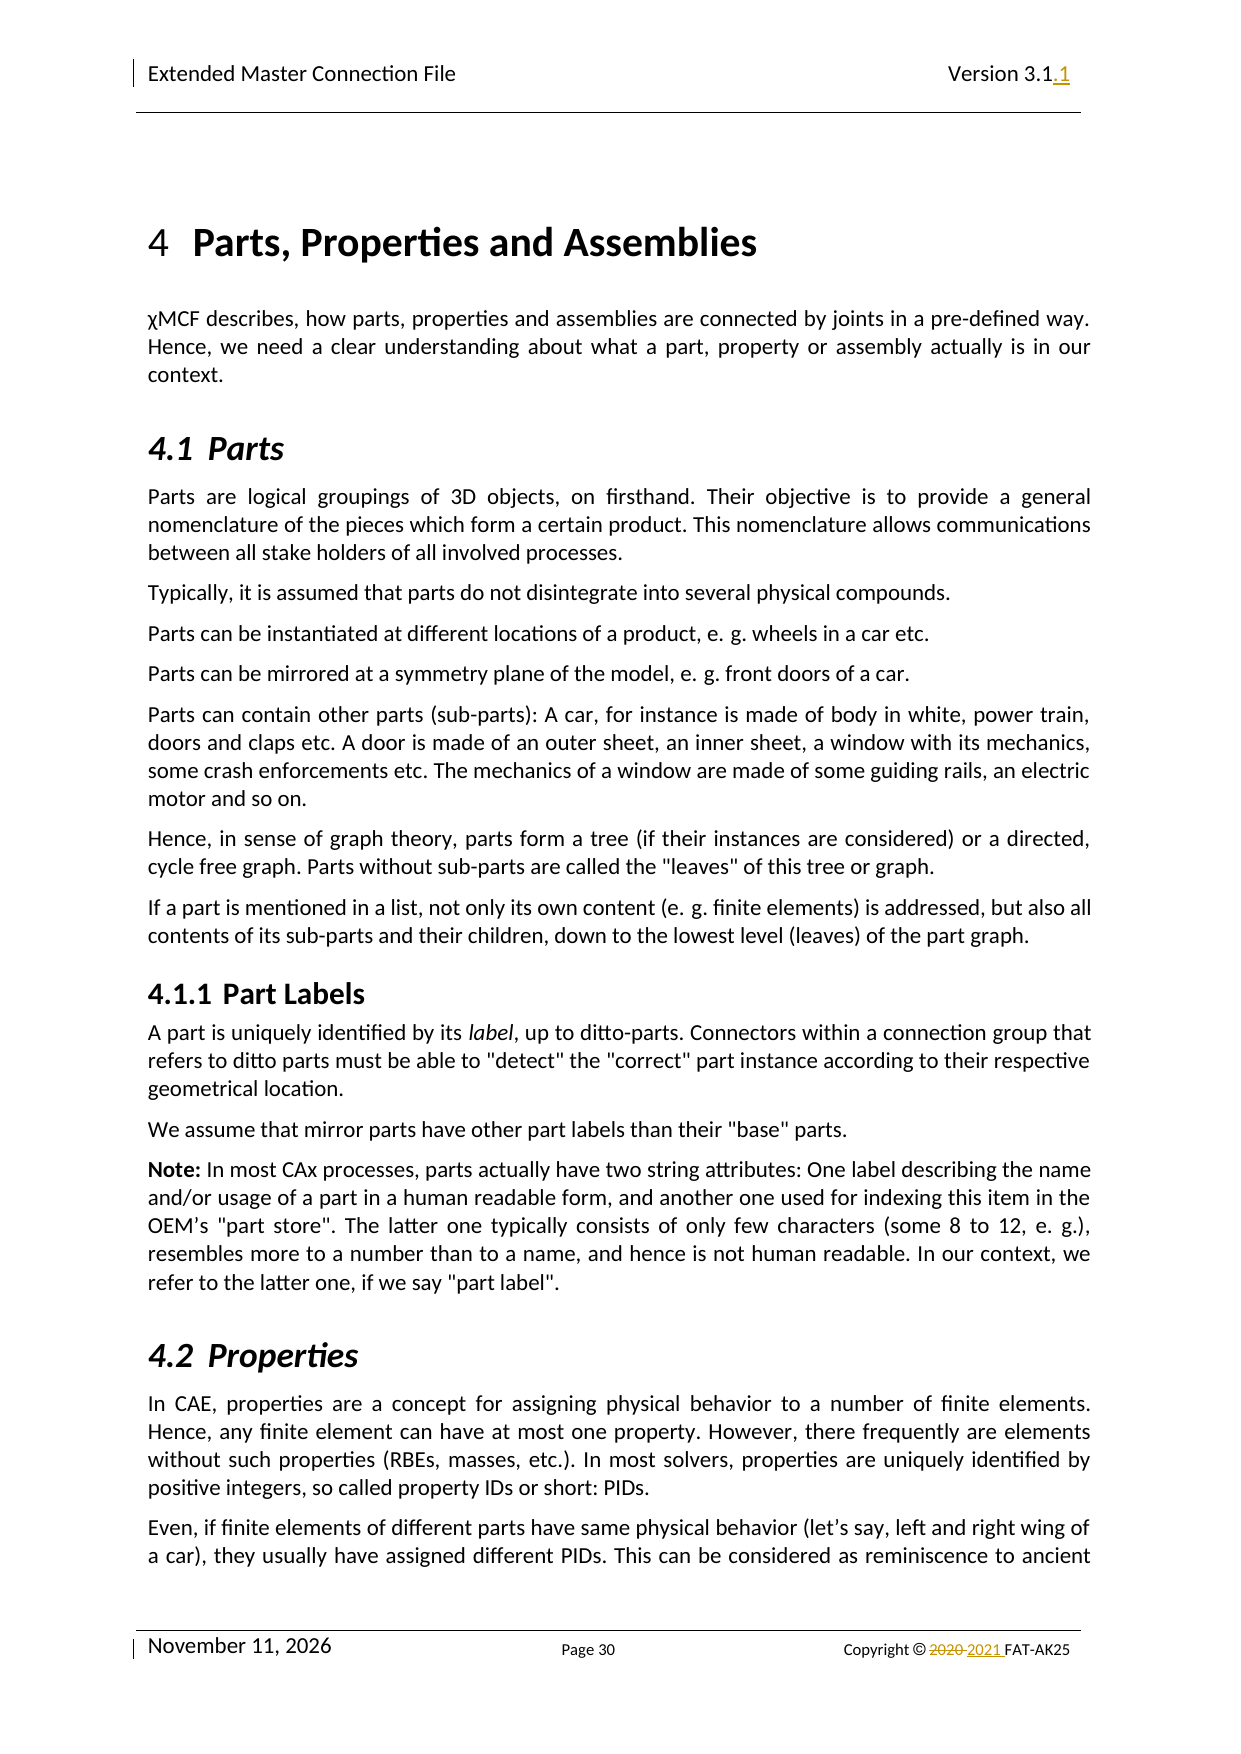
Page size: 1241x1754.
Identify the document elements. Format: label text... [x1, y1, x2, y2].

text Parts can be instantiated at different locations of a product, e. g. wheels in a car etc. [148, 619, 1092, 647]
text Hence, in sense of graph theory, parts form a tree (if their instances are considered) or a directed, cycle free graph. Parts without sub-parts are called the "leaves" of this tree or graph. [148, 824, 1092, 881]
subtitle Part Labels [148, 974, 1092, 1012]
text In CAE, properties are a concept for assigning physical behavior to a number of finite elements. Hence, any finite element can have at most one property. However, there frequently are elements without such properties (RBEs, masses, etc.). In most solvers, properties are uniquely identified by positive integers, so called property IDs or short: PIDs. [148, 1389, 1092, 1501]
text We assume that mirror parts have other part labels than their "base" parts. [148, 1115, 1092, 1143]
subtitle Parts, Properties and Assemblies [148, 216, 1092, 267]
text Parts can be mirrored at a symmetry plane of the model, e. g. front doors of a car. [148, 659, 1092, 687]
text Parts can contain other parts (sub-parts): A car, for instance is made of body in white, power train, doors and claps etc. A door is made of an outer sheet, an inner sheet, a window with its mechanics, some crash enforcements etc. The mechanics of a window are made of some guiding rails, an electric motor and so on. [148, 700, 1092, 812]
subtitle Parts [148, 426, 1092, 469]
text If a part is mentioned in a list, not only its own content (e. g. finite elements) is addressed, but also all contents of its sub-parts and their children, down to the lowest level (leaves) of the part graph. [148, 893, 1092, 949]
text Note: In most CAx processes, parts actually have two string attributes: One label describing the name and/or usage of a part in a human readable form, and another one used for indexing this item in the OEM’s "part store". The latter one typically consists of only few characters (some 8 to 12, e. g.), resembles more to a number than to a name, and hence is not human readable. In our context, we refer to the latter one, if we say "part label". [148, 1156, 1092, 1296]
text χMCF describes, how parts, properties and assemblies are connected by joints in a pre-defined way. Hence, we need a clear understanding about what a part, property or assembly actually is in our context. [148, 304, 1092, 388]
text A part is uniquely identified by its label, up to ditto-parts. Connectors within a connection group that refers to ditto parts must be able to "detect" the "correct" part instance according to their respective geometrical location. [148, 1018, 1092, 1102]
text Typically, it is assumed that parts do not disintegrate into several physical compounds. [148, 578, 1092, 606]
subtitle Properties [148, 1333, 1092, 1376]
text Parts are logical groupings of 3D objects, on firsthand. Their objective is to provide a general nomenclature of the pieces which form a certain product. This nomenclature allows communications between all stake holders of all involved processes. [148, 482, 1092, 566]
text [148, 1513, 1092, 1569]
